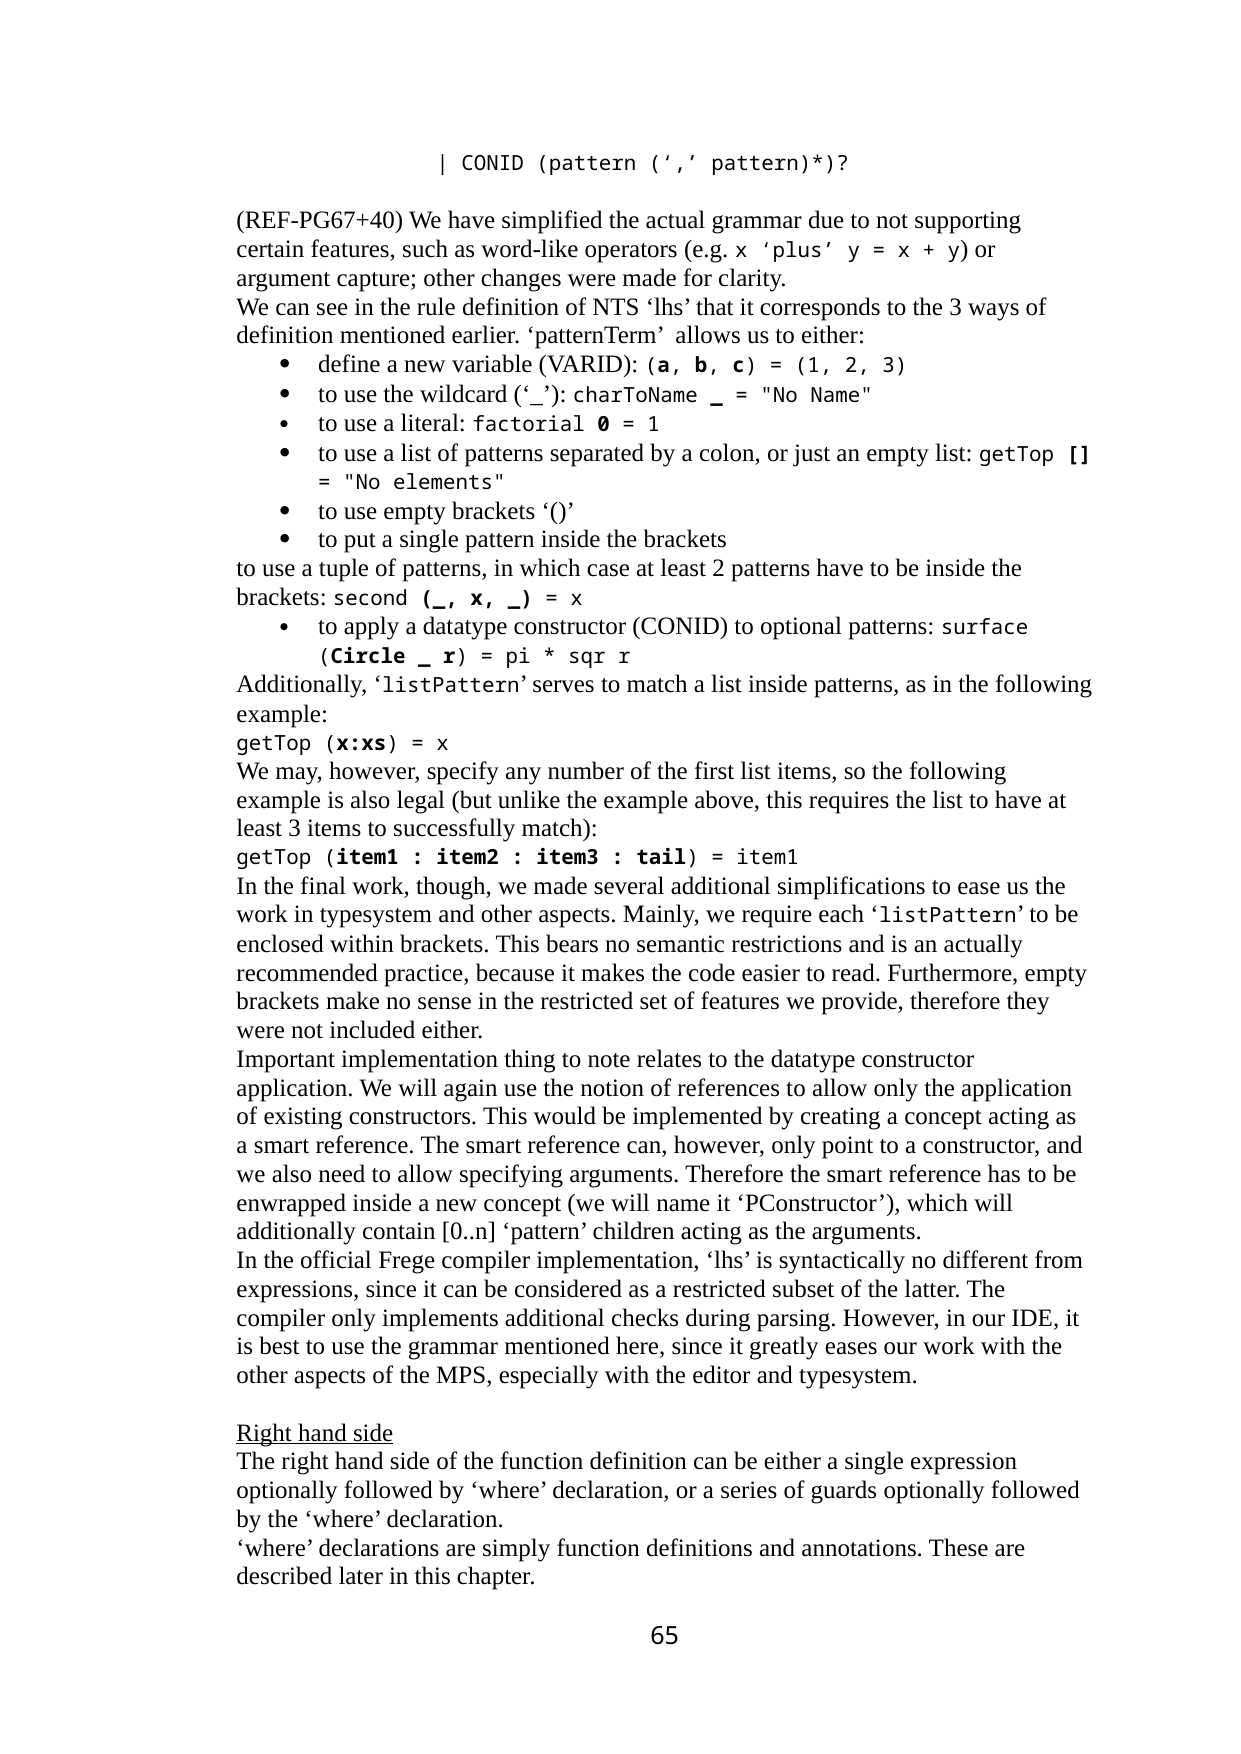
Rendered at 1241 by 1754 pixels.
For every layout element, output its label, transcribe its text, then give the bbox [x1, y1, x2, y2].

text (REF-PG67+40) We have simplified the actual grammar due to not supporting certain features, such as word-like operators (e.g. x ‘plus’ y = x + y) or argument capture; other changes were made for clarity. [236, 205, 1092, 292]
text In the official Frege compiler implementation, ‘lhs’ is syntactically no different from expressions, since it can be considered as a restricted subset of the latter. The compiler only implements additional checks during parsing. However, in our IDE, it is best to use the grammar mentioned here, since it greatly eases our work with the other aspects of the MPS, especially with the editor and typesystem. [236, 1245, 1092, 1389]
text Important implementation thing to note relates to the datatype constructor application. We will again use the notion of references to allow only the application of existing constructors. This would be implemented by creating a concept acting as a smart reference. The smart reference can, however, only point to a constructor, and we also need to allow specifying arguments. Therefore the smart reference has to be enwrapped inside a new concept (we will name it ‘PConstructor’), which will additionally contain [0..n] ‘pattern’ children acting as the arguments. [236, 1044, 1092, 1245]
list to put a single pattern inside the brackets [280, 524, 1092, 553]
text Right hand side [236, 1418, 1092, 1446]
text The right hand side of the function definition can be either a single expression optionally followed by ‘where’ declaration, or a series of guards optionally followed by the ‘where’ declaration. [236, 1446, 1092, 1533]
list to use a list of patterns separated by a colon, or just an empty list: getTop [] = "No elements" [280, 438, 1092, 496]
text getTop (x:xs) = x [236, 728, 1092, 756]
text to use a tuple of patterns, in which case at least 2 patterns have to be inside the brackets: second (_, x, _) = x [236, 553, 1092, 611]
list to use empty brackets ‘()’ [280, 496, 1092, 524]
list to use a literal: factorial 0 = 1 [280, 408, 1092, 438]
list to use the wildcard (‘_’): charToName _ = "No Name" [280, 379, 1092, 408]
text | CONID (pattern (‘,’ pattern)*)? [236, 148, 1092, 176]
list to apply a datatype constructor (CONID) to optional patterns: surface (Circle _ r) = pi * sqr r [280, 611, 1092, 669]
text We may, however, specify any number of the first list items, so the following example is also legal (but unlike the example above, this requires the list to have at least 3 items to successfully match): [236, 756, 1092, 842]
text getTop (item1 : item2 : item3 : tail) = item1 [236, 842, 1092, 871]
text We can see in the rule definition of NTS ‘lhs’ that it corresponds to the 3 ways of definition mentioned earlier. ‘patternTerm’ allows us to either: [236, 292, 1092, 349]
text ‘where’ declarations are simply function definitions and annotations. These are described later in this chapter. [236, 1533, 1092, 1590]
text Additionally, ‘listPattern’ serves to match a list inside patterns, as in the following example: [236, 669, 1092, 728]
list define a new variable (VARID): (a, b, c) = (1, 2, 3) [280, 349, 1092, 379]
text In the final work, though, we made several additional simplifications to ease us the work in typesystem and other aspects. Mainly, we require each ‘listPattern’ to be enclosed within brackets. This bears no semantic restrictions and is an actually recommended practice, because it makes the code easier to read. Furthermore, empty brackets make no sense in the restricted set of features we provide, therefore they were not included either. [236, 871, 1092, 1044]
